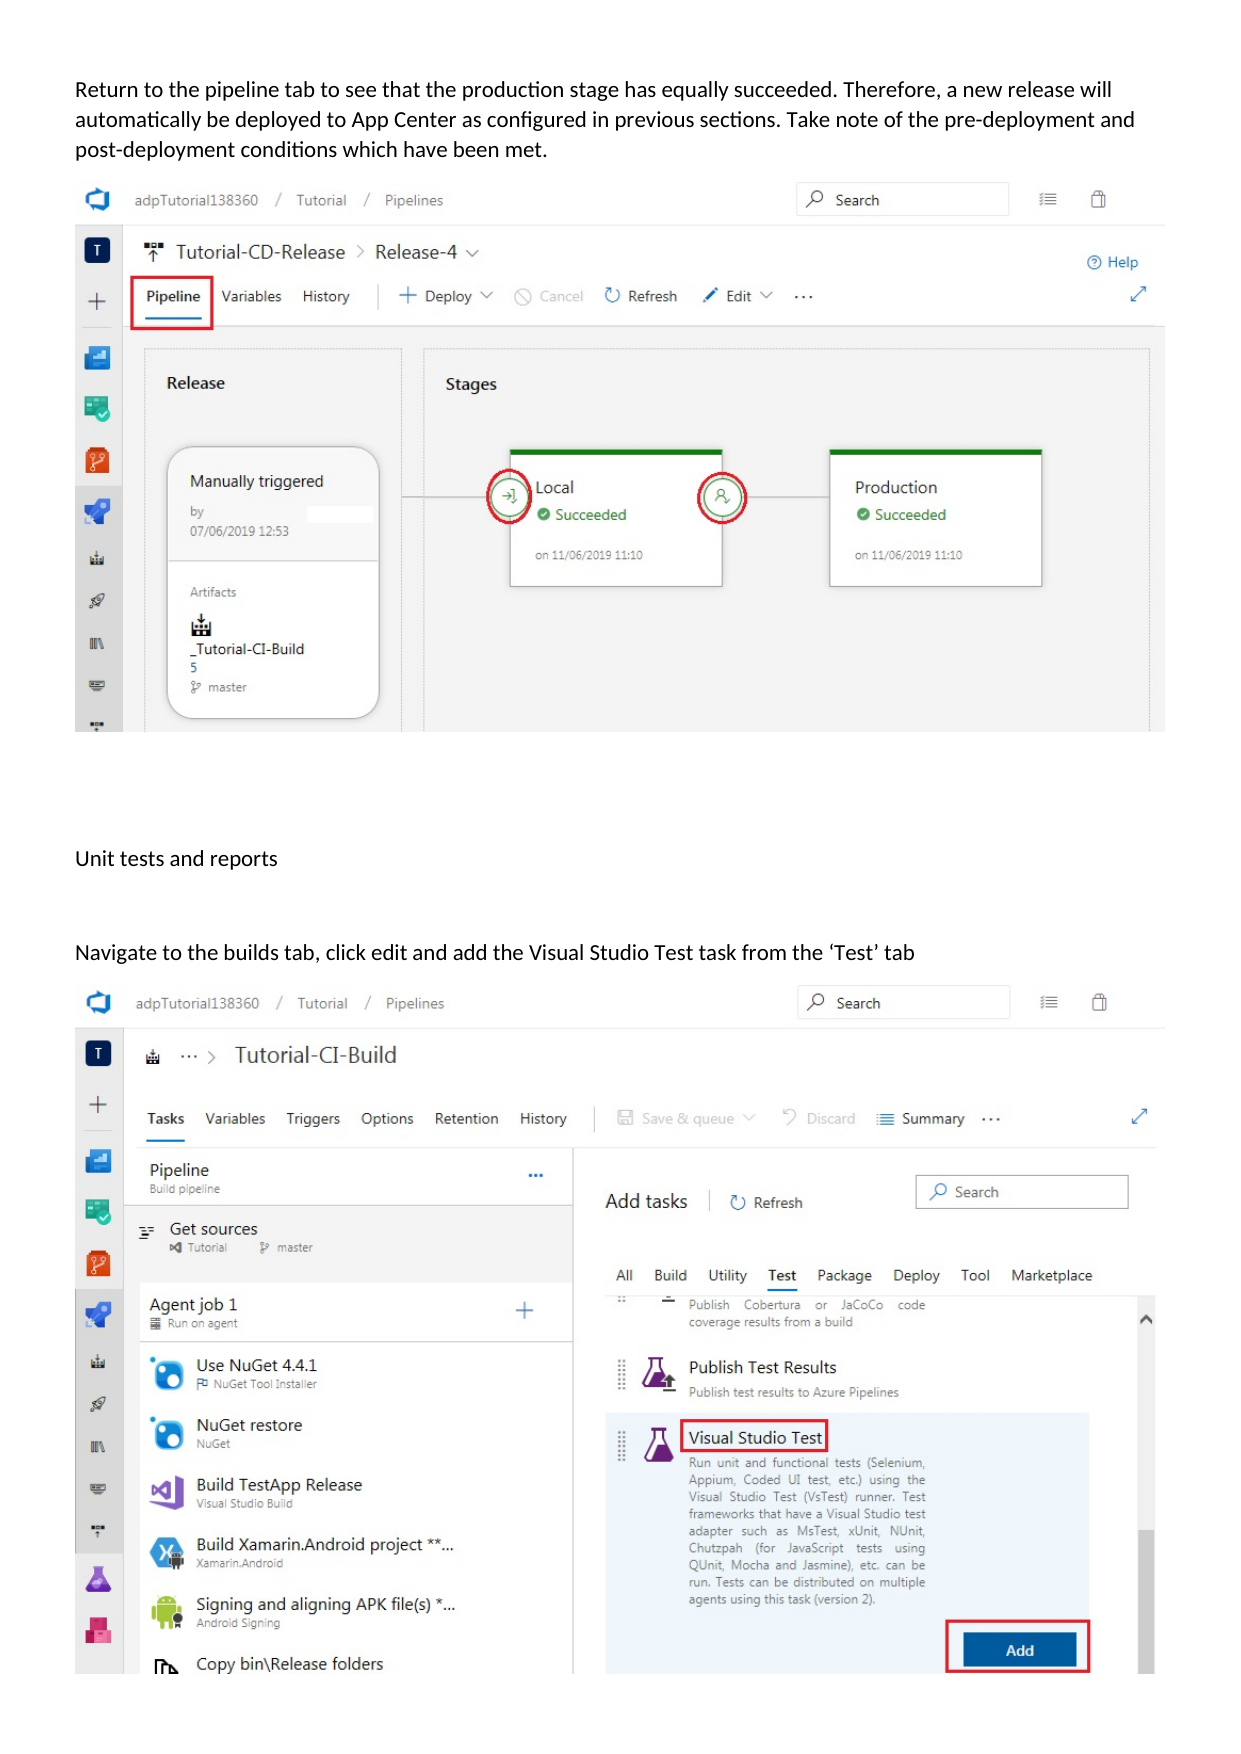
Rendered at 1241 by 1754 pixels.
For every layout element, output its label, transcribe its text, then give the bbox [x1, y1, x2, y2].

picture [75, 985, 1166, 1674]
picture [75, 182, 1166, 732]
text Navigate to the builds tab, click edit and add the Visual Studio Test task from the ‘Test’ tab [75, 938, 1165, 966]
text Unit tests and reports [75, 844, 1165, 872]
text Return to the pipeline tab to see that the production stage has equally succeeded. Therefore, a new release will automatically be deployed to App Center as configured in previous sections. Take note of the pre-deployment and post-deployment conditions which have been met. [75, 75, 1165, 163]
